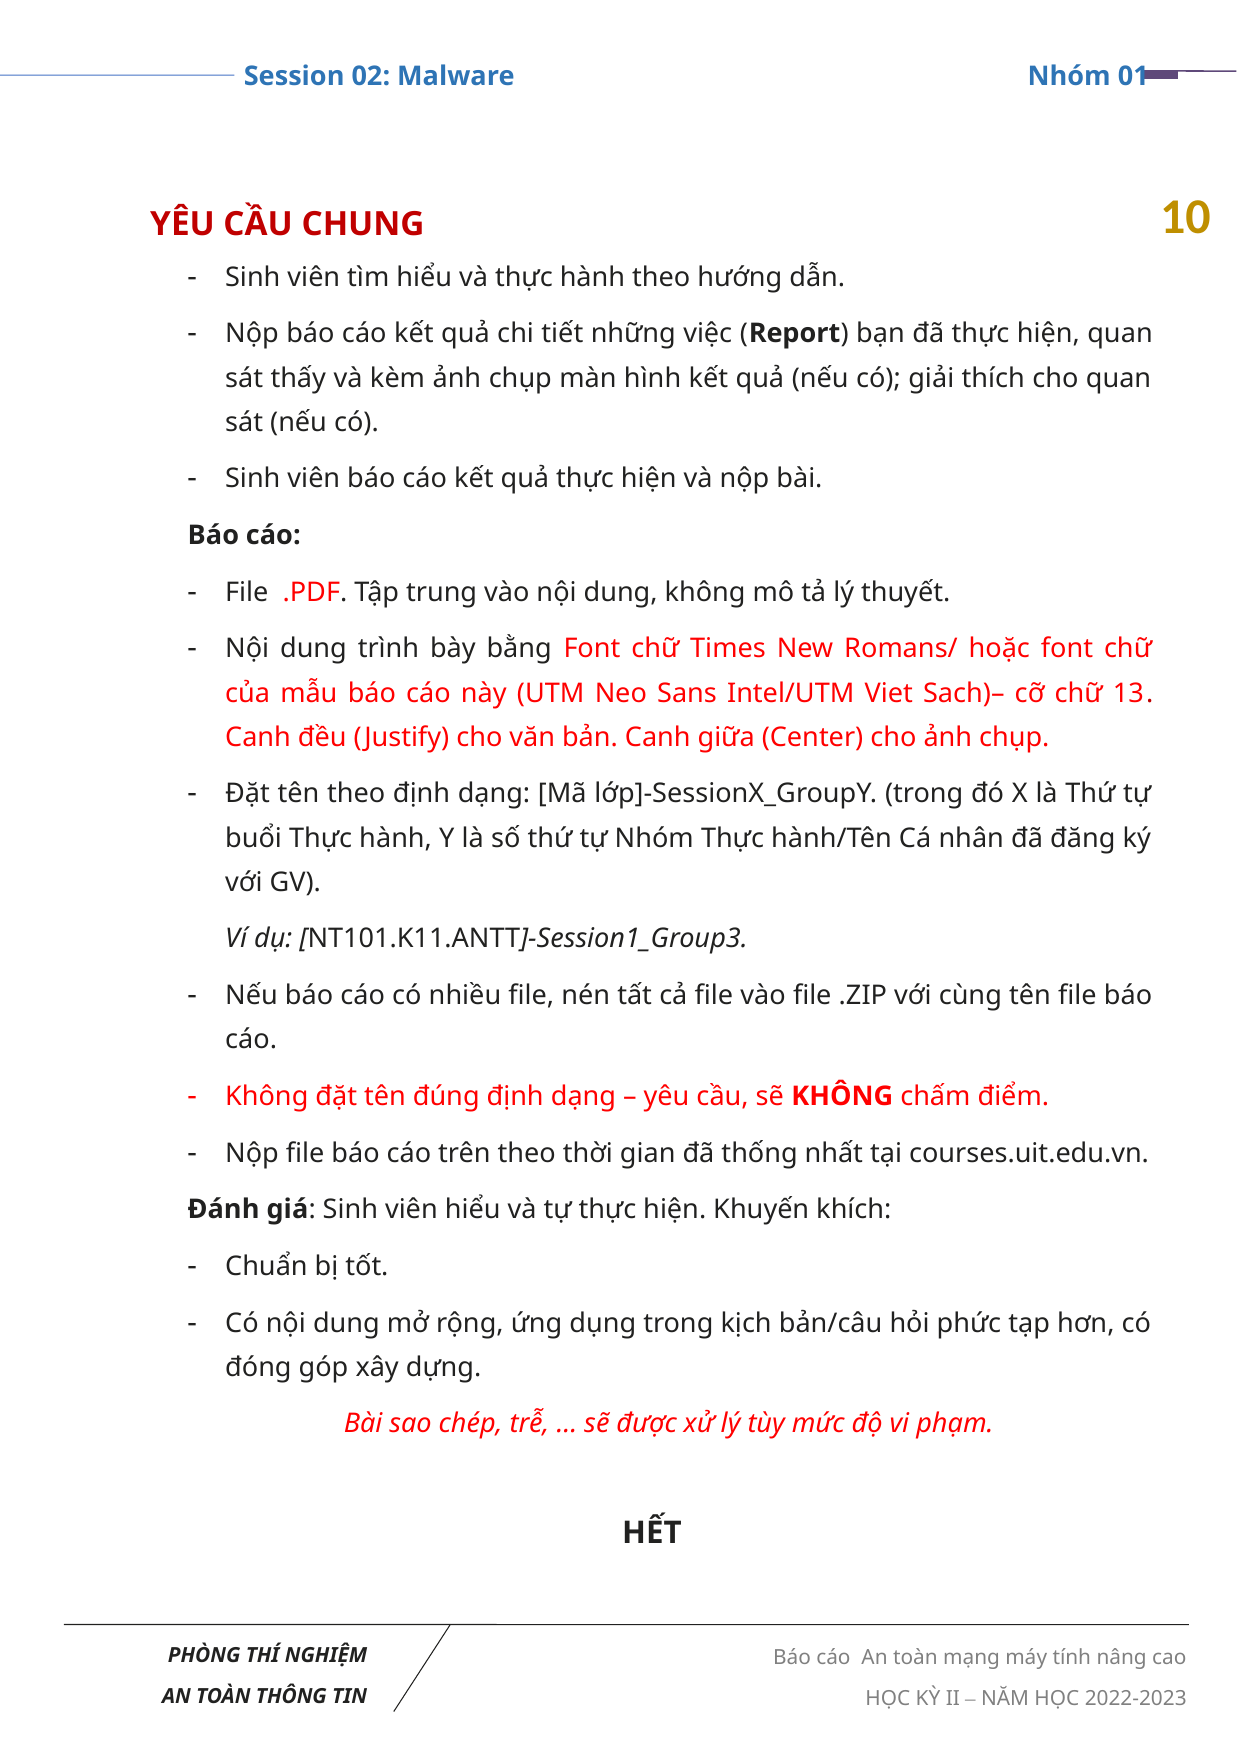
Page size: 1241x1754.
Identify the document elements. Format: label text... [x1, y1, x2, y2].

list Không đặt tên đúng định dạng – yêu cầu, sẽ KHÔNG chấm điểm. [187, 1076, 1153, 1113]
list Nội dung trình bày bằng Font chữ Times New Romans/ hoặc font chữ của mẫu báo cáo này (UTM Neo Sans Intel/UTM Viet Sach)– cỡ chữ 13. Canh đều (Justify) cho văn bản. Canh giữa (Center) cho ảnh chụp. [187, 629, 1153, 754]
text HẾT [150, 1510, 1153, 1553]
list Chuẩn bị tốt. [187, 1246, 1153, 1283]
text Bài sao chép, trễ, … sẽ được xử lý tùy mức độ vi phạm. [150, 1404, 1153, 1441]
list Sinh viên tìm hiểu và thực hành theo hướng dẫn. [187, 257, 1153, 294]
list Đặt tên theo định dạng: [Mã lớp]-SessionX_GroupY. (trong đó X là Thứ tự buổi Thực hành, Y là số thứ tự Nhóm Thực hành/Tên Cá nhân đã đăng ký với GV). [187, 774, 1153, 899]
list Nếu báo cáo có nhiều file, nén tất cả file vào file .ZIP với cùng tên file báo cáo. [187, 976, 1153, 1057]
text Báo cáo: [150, 516, 1153, 552]
text Ví dụ: [NT101.K11.ANTT]-Session1_Group3. [225, 919, 1153, 956]
list Nộp báo cáo kết quả chi tiết những việc (Report) bạn đã thực hiện, quan sát thấy và kèm ảnh chụp màn hình kết quả (nếu có); giải thích cho quan sát (nếu có). [187, 314, 1153, 439]
text Đánh giá: Sinh viên hiểu và tự thực hiện. Khuyến khích: [150, 1190, 1153, 1227]
list Sinh viên báo cáo kết quả thực hiện và nộp bài. [187, 459, 1153, 496]
list Có nội dung mở rộng, ứng dụng trong kịch bản/câu hỏi phức tạp hơn, có đóng góp xây dựng. [187, 1303, 1153, 1384]
subtitle YÊU CẦU CHUNG [150, 199, 1153, 245]
list Nộp file báo cáo trên theo thời gian đã thống nhất tại courses.uit.edu.vn. [187, 1133, 1153, 1170]
list File .PDF. Tập trung vào nội dung, không mô tả lý thuyết. [187, 572, 1153, 609]
